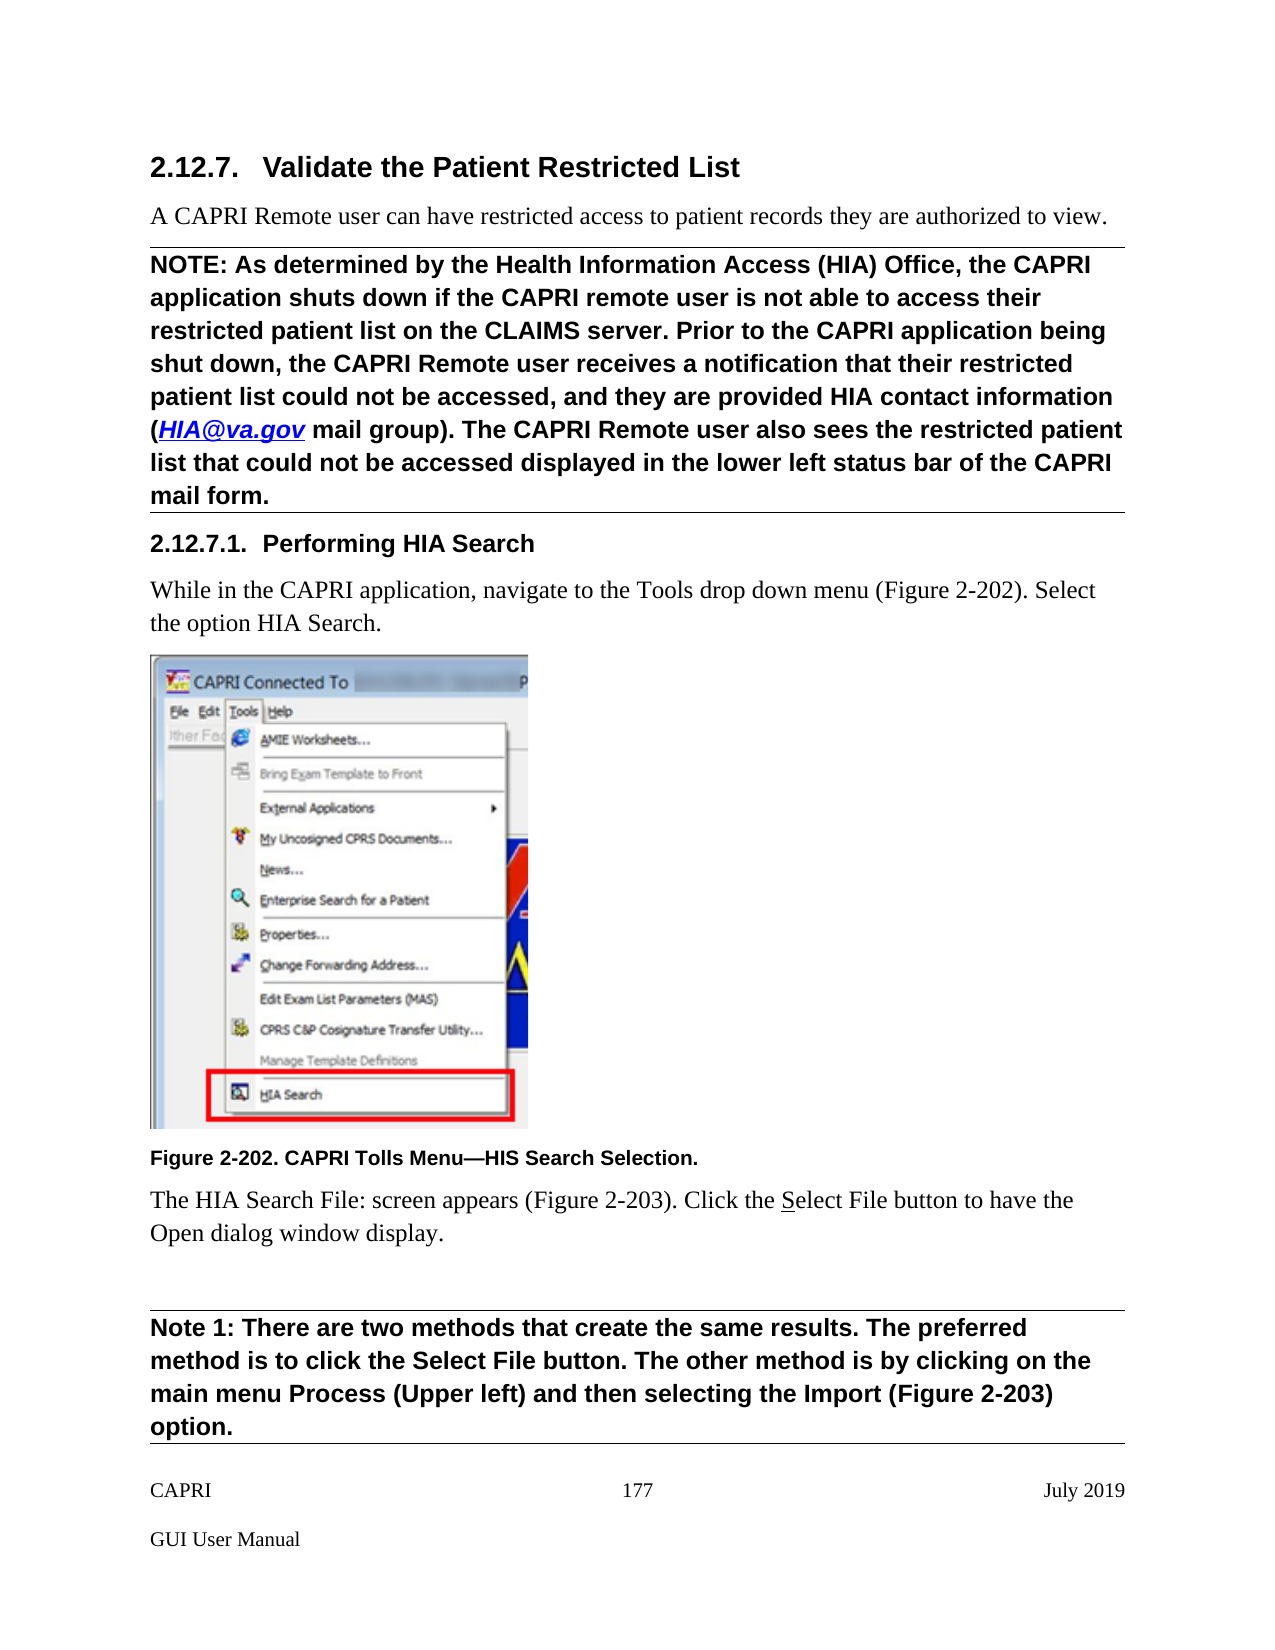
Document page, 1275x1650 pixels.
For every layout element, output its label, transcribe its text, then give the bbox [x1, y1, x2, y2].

picture [150, 653, 529, 1129]
text A CAPRI Remote user can have restricted access to patient records they are authorized to view. [150, 201, 1125, 230]
subtitle Performing HIA Search [150, 529, 1125, 558]
text NOTE: As determined by the Health Information Access (HIA) Office, the CAPRI application shuts down if the CAPRI remote user is not able to access their restricted patient list on the CLAIMS server. Prior to the CAPRI application being shut down, the CAPRI Remote user receives a notification that their restricted patient list could not be accessed, and they are provided HIA contact information (HIA@va.gov mail group). The CAPRI Remote user also sees the restricted patient list that could not be accessed displayed in the lower left status bar of the CAPRI mail form. [150, 248, 1125, 512]
subtitle Validate the Patient Restricted List [150, 150, 1125, 183]
